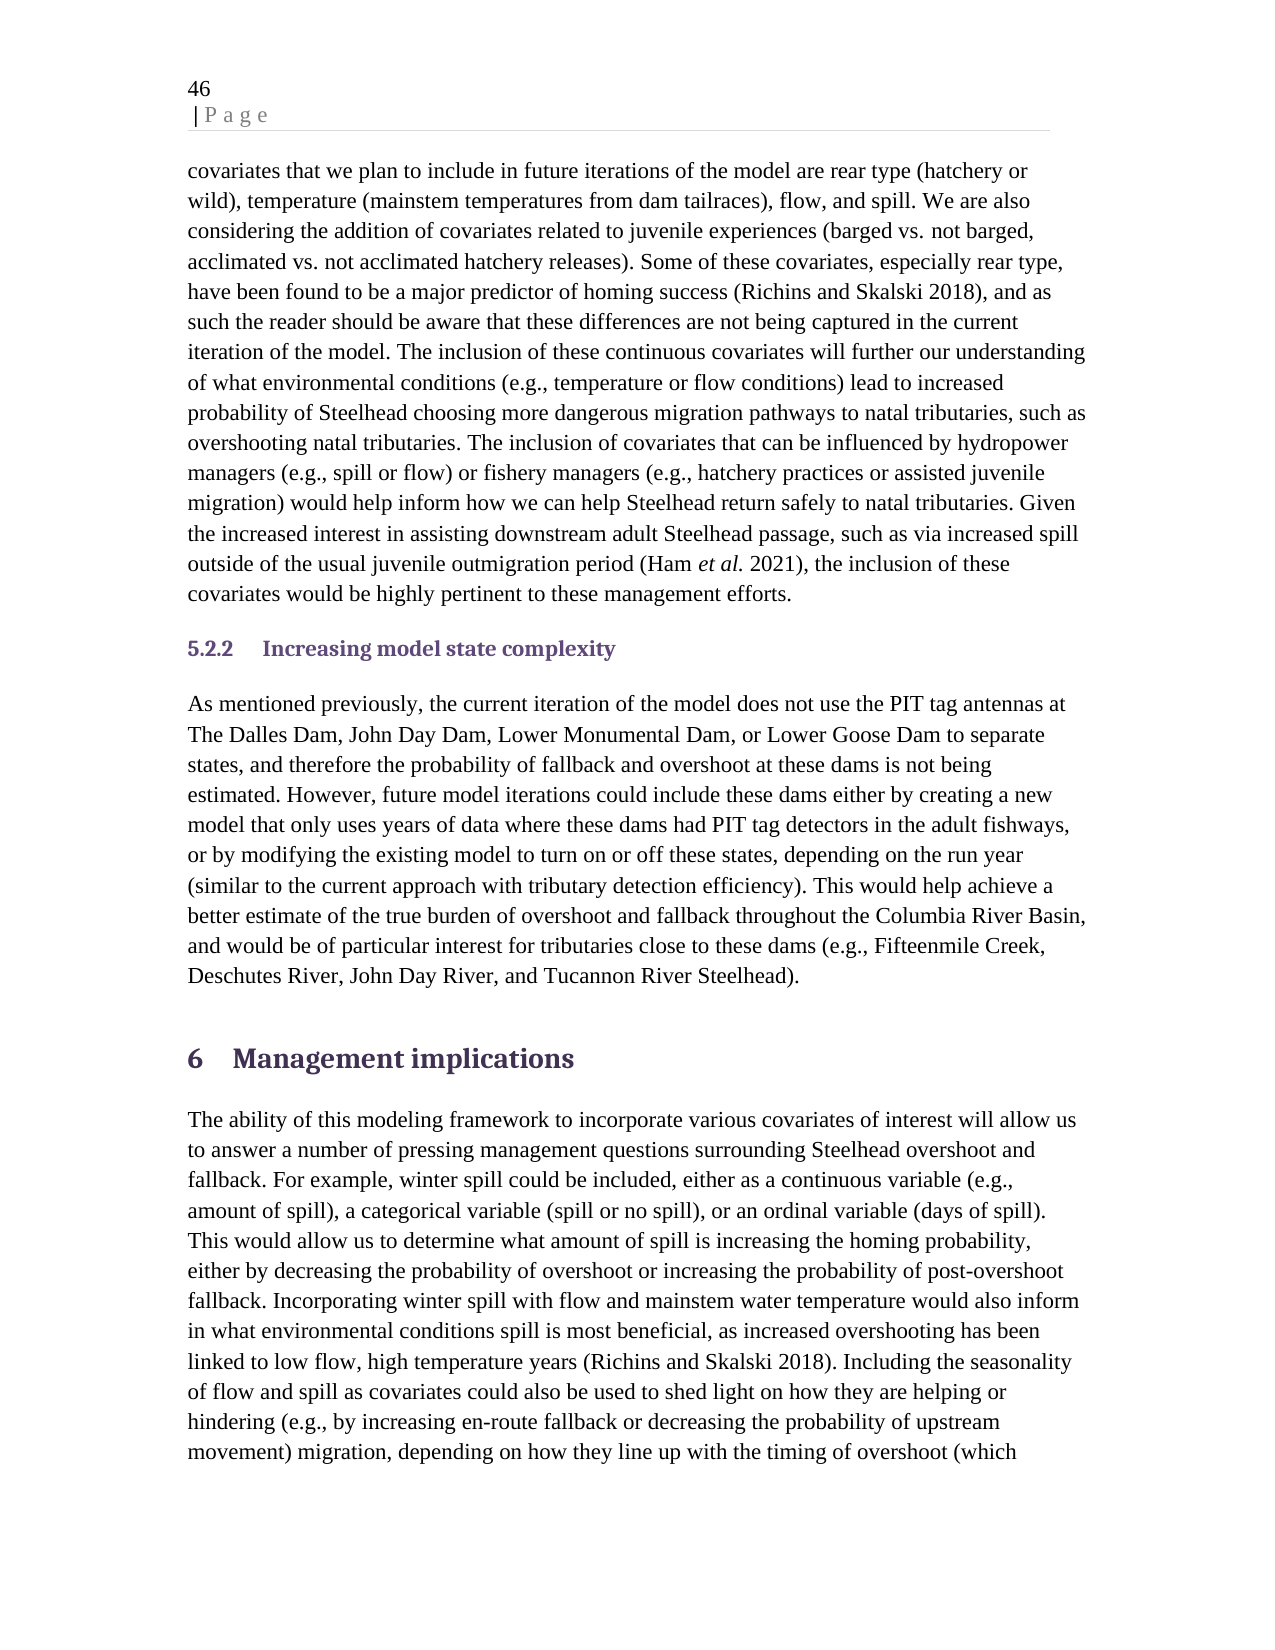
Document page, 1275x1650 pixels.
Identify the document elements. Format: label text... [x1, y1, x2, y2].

subtitle Increasing model state complexity [187, 635, 1087, 662]
subtitle Management implications [187, 1043, 1087, 1076]
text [187, 157, 1087, 606]
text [187, 1106, 1087, 1465]
text As mentioned previously, the current iteration of the model does not use the PIT tag antennas at The Dalles Dam, John Day Dam, Lower Monumental Dam, or Lower Goose Dam to separate states, and therefore the probability of fallback and overshoot at these dams is not being estimated. However, future model iterations could include these dams either by creating a new model that only uses years of data where these dams had PIT tag detectors in the adult fishways, or by modifying the existing model to turn on or off these states, depending on the run year (similar to the current approach with tributary detection efficiency). This would help achieve a better estimate of the true burden of overshoot and fallback throughout the Columbia River Basin, and would be of particular interest for tributaries close to these dams (e.g., Fifteenmile Creek, Deschutes River, John Day River, and Tucannon River Steelhead). [187, 691, 1087, 989]
